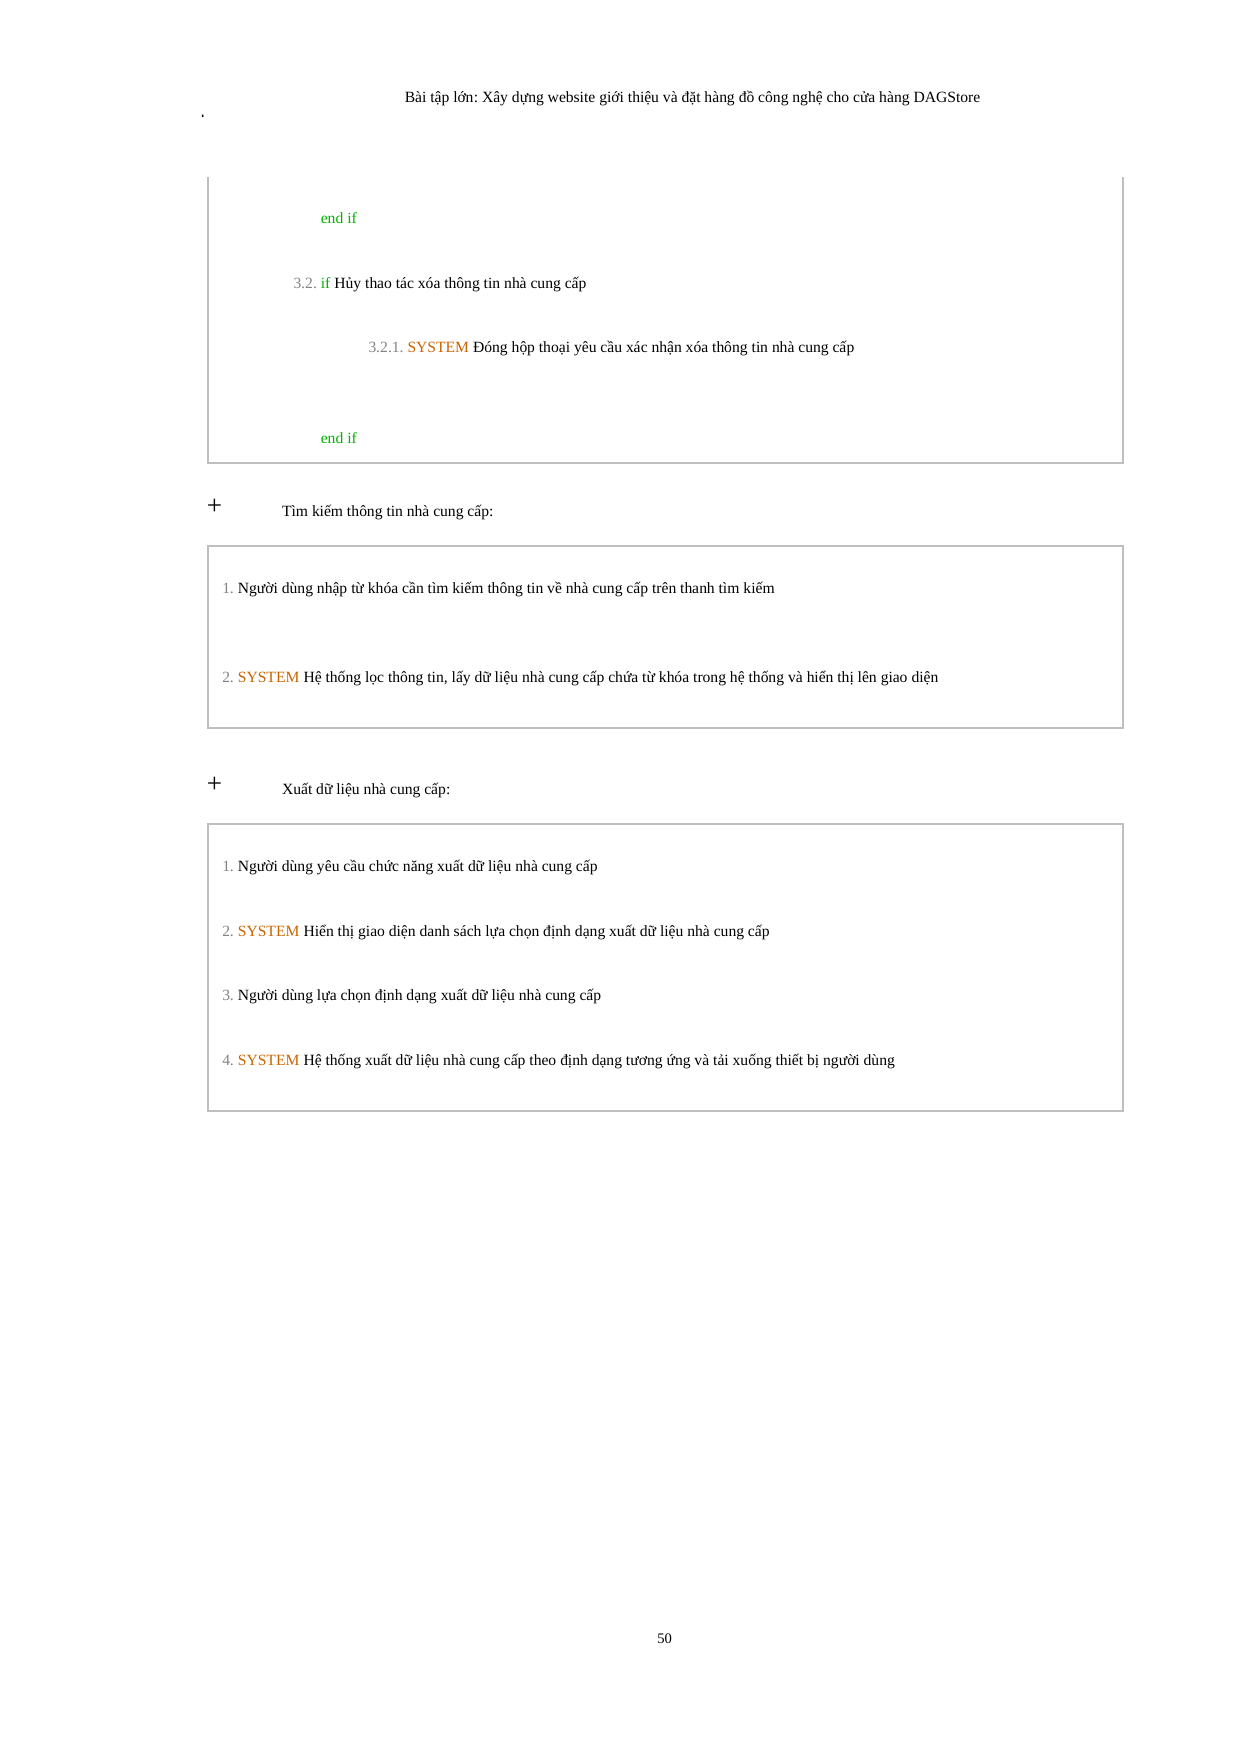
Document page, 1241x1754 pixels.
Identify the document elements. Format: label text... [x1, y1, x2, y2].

list Xuất dữ liệu nhà cung cấp: [207, 767, 1122, 798]
table_cell 4. SYSTEM Hệ thống xuất dữ liệu nhà cung cấp theo định dạng tương ứng và tải xuống thiết bị người dùng [209, 1019, 1122, 1110]
table_header 1. Người dùng nhập từ khóa cần tìm kiếm thông tin về nhà cung cấp trên thanh tìm kiếm [209, 547, 1122, 636]
table_cell 3.2. end if [209, 397, 1122, 462]
table_cell 2. SYSTEM Hiển thị giao diện danh sách lựa chọn định dạng xuất dữ liệu nhà cung cấp [209, 890, 1122, 954]
table_cell 3. Người dùng lựa chọn định dạng xuất dữ liệu nhà cung cấp [209, 954, 1122, 1018]
table_cell 3.2.1. SYSTEM Đóng hộp thoại yêu cầu xác nhận xóa thông tin nhà cung cấp [209, 306, 1122, 397]
table_cell 2. SYSTEM Hệ thống lọc thông tin, lấy dữ liệu nhà cung cấp chứa từ khóa trong hệ thống và hiển thị lên giao diện [209, 636, 1122, 727]
list Tìm kiếm thông tin nhà cung cấp: [207, 489, 1122, 520]
table_cell 3.1. end if [209, 177, 1122, 242]
table_header 1. Người dùng yêu cầu chức năng xuất dữ liệu nhà cung cấp [209, 825, 1122, 889]
table_cell 3.2. if Hủy thao tác xóa thông tin nhà cung cấp [209, 242, 1122, 306]
